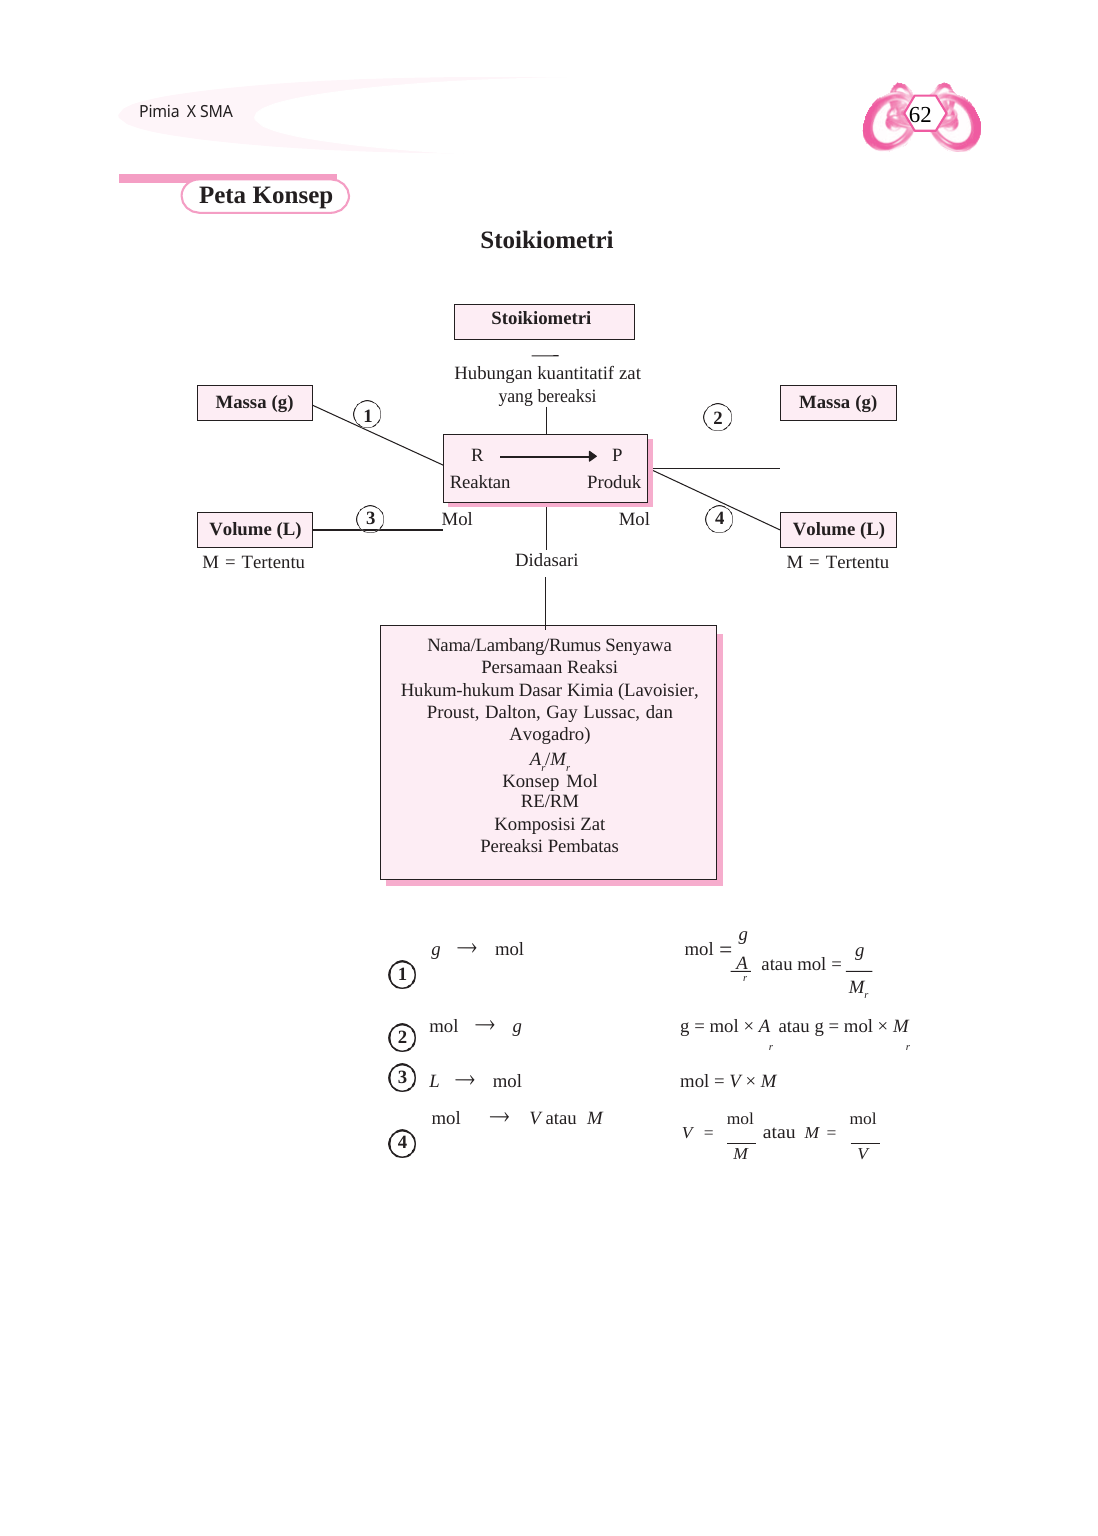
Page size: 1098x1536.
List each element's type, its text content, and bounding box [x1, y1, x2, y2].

text Didasari [515, 552, 582, 571]
picture [388, 1023, 416, 1052]
picture [705, 505, 733, 533]
text mol  V atau M [431, 1108, 608, 1129]
picture [862, 81, 981, 152]
text M V [100, 1146, 868, 1163]
text Mr [846, 977, 870, 998]
subtitle Stoikiometri [135, 225, 958, 254]
picture [388, 960, 416, 989]
text V = mol atau M = mol [682, 1119, 1000, 1144]
text mol  g g = mol × A atau g = mol × M [429, 1009, 1000, 1037]
text atau mol = g [761, 946, 1000, 977]
picture [353, 400, 381, 428]
text M = Tertentu [786, 552, 1000, 572]
picture [388, 1129, 416, 1158]
text L  mol mol = V × M [429, 1064, 1000, 1093]
picture [388, 1063, 416, 1092]
picture [703, 403, 732, 431]
picture [356, 505, 384, 533]
text M = Tertentu [202, 552, 309, 572]
text g  mol mol  g Ar [429, 937, 747, 984]
